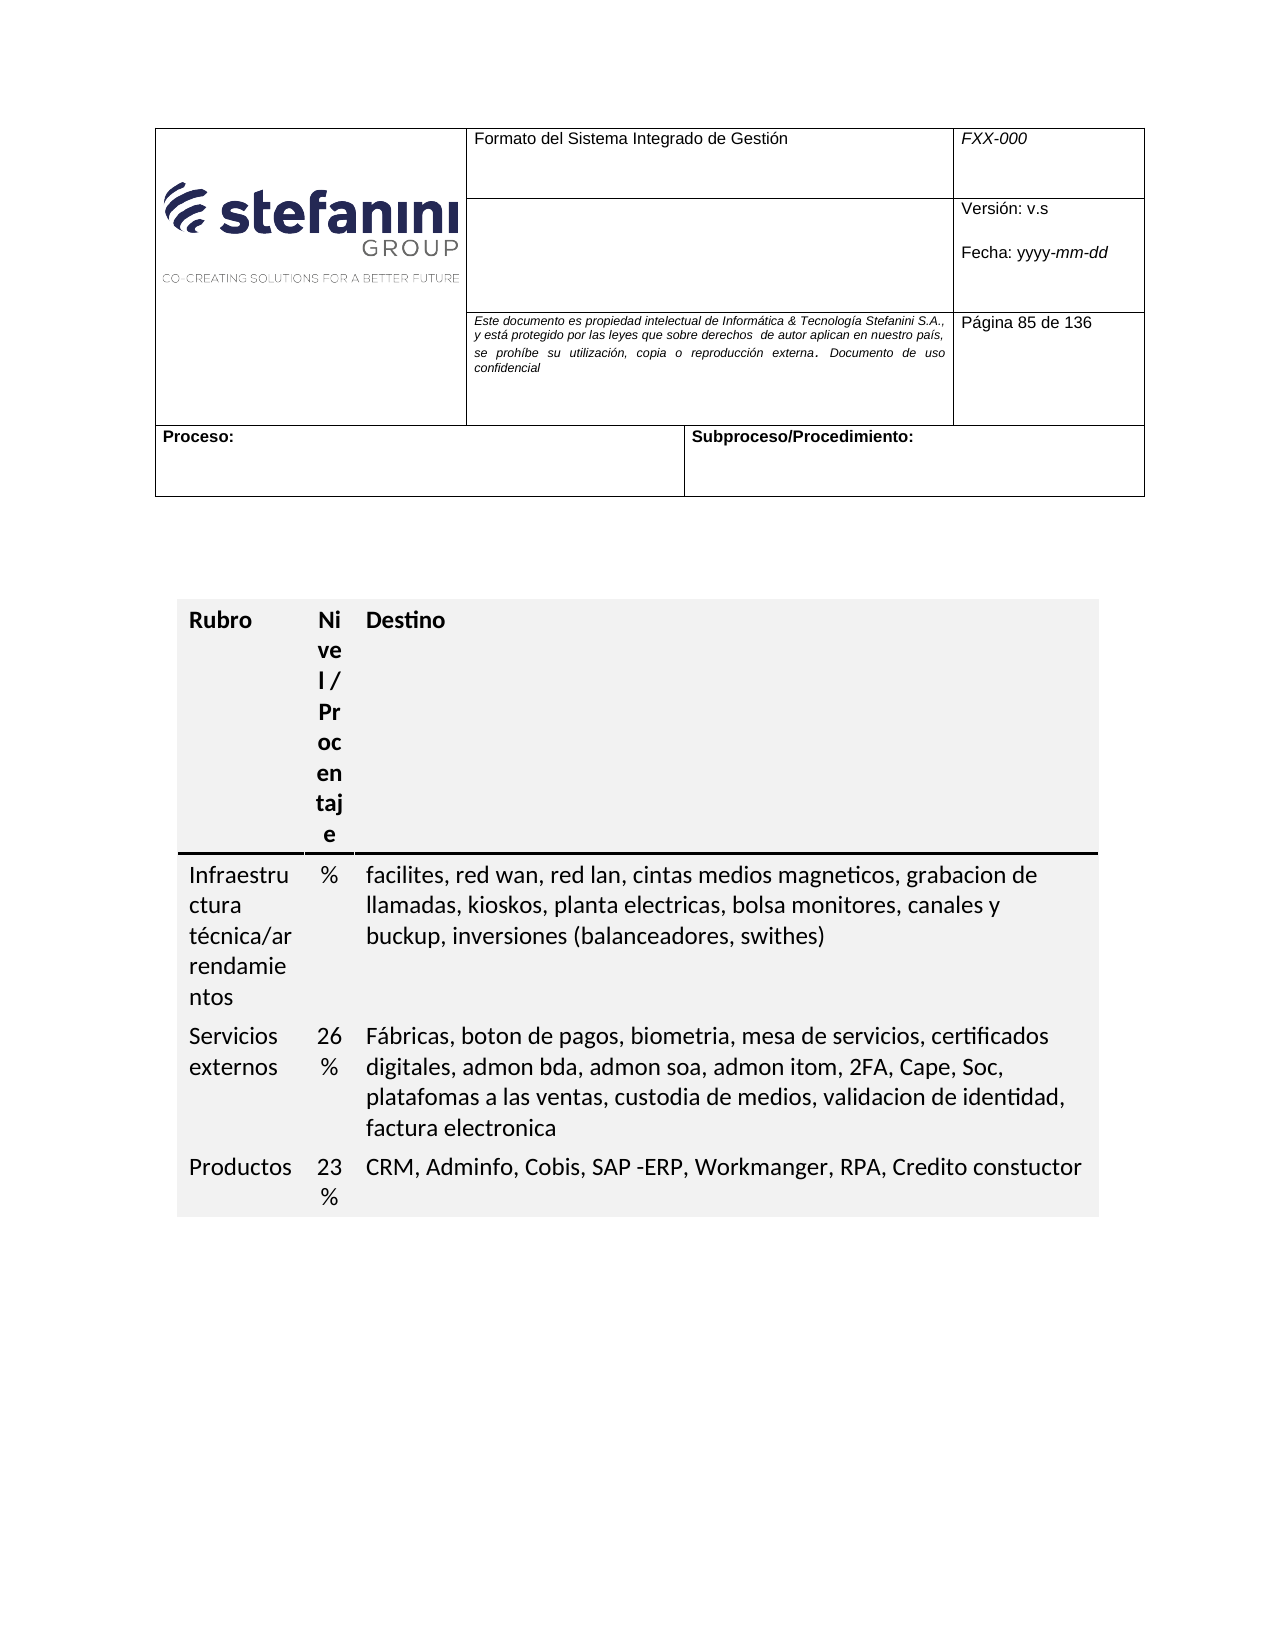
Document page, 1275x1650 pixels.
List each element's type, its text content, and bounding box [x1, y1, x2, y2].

table_cell Fábricas, boton de pagos, biometria, mesa de servicios, certificados digitales, admon bda, admon soa, admon itom, 2FA, Cape, Soc, platafomas a las ventas, custodia de medios, validacion de identidad, factura electronica [355, 1016, 1098, 1146]
table_header Destino [355, 600, 1098, 852]
table_cell Hardware IBM, hosting/nube sap, equipos ofimaticos, impresoras, facilites, red wan, red lan, cintas medios magneticos, grabacion de llamadas, kioskos, planta electricas, bolsa monitores, canales y buckup, inversiones (balanceadores, swithes) [355, 855, 1098, 1015]
table_header Nivel / Procentaje [305, 600, 354, 852]
table_cell Productos [178, 1147, 304, 1216]
table_cell 30% [305, 855, 354, 1015]
table_cell 23% [305, 1147, 354, 1216]
table_cell 26% [305, 1016, 354, 1146]
table_header Rubro [178, 600, 304, 852]
table_cell Servicios externos [178, 1016, 304, 1146]
picture [162, 182, 460, 286]
table_cell CRM, Adminfo, Cobis, SAP -ERP, Workmanger, RPA, Credito constuctor [355, 1147, 1098, 1216]
table_cell Equipos / Infraestructura técnica/arrendamientos [178, 855, 304, 1015]
